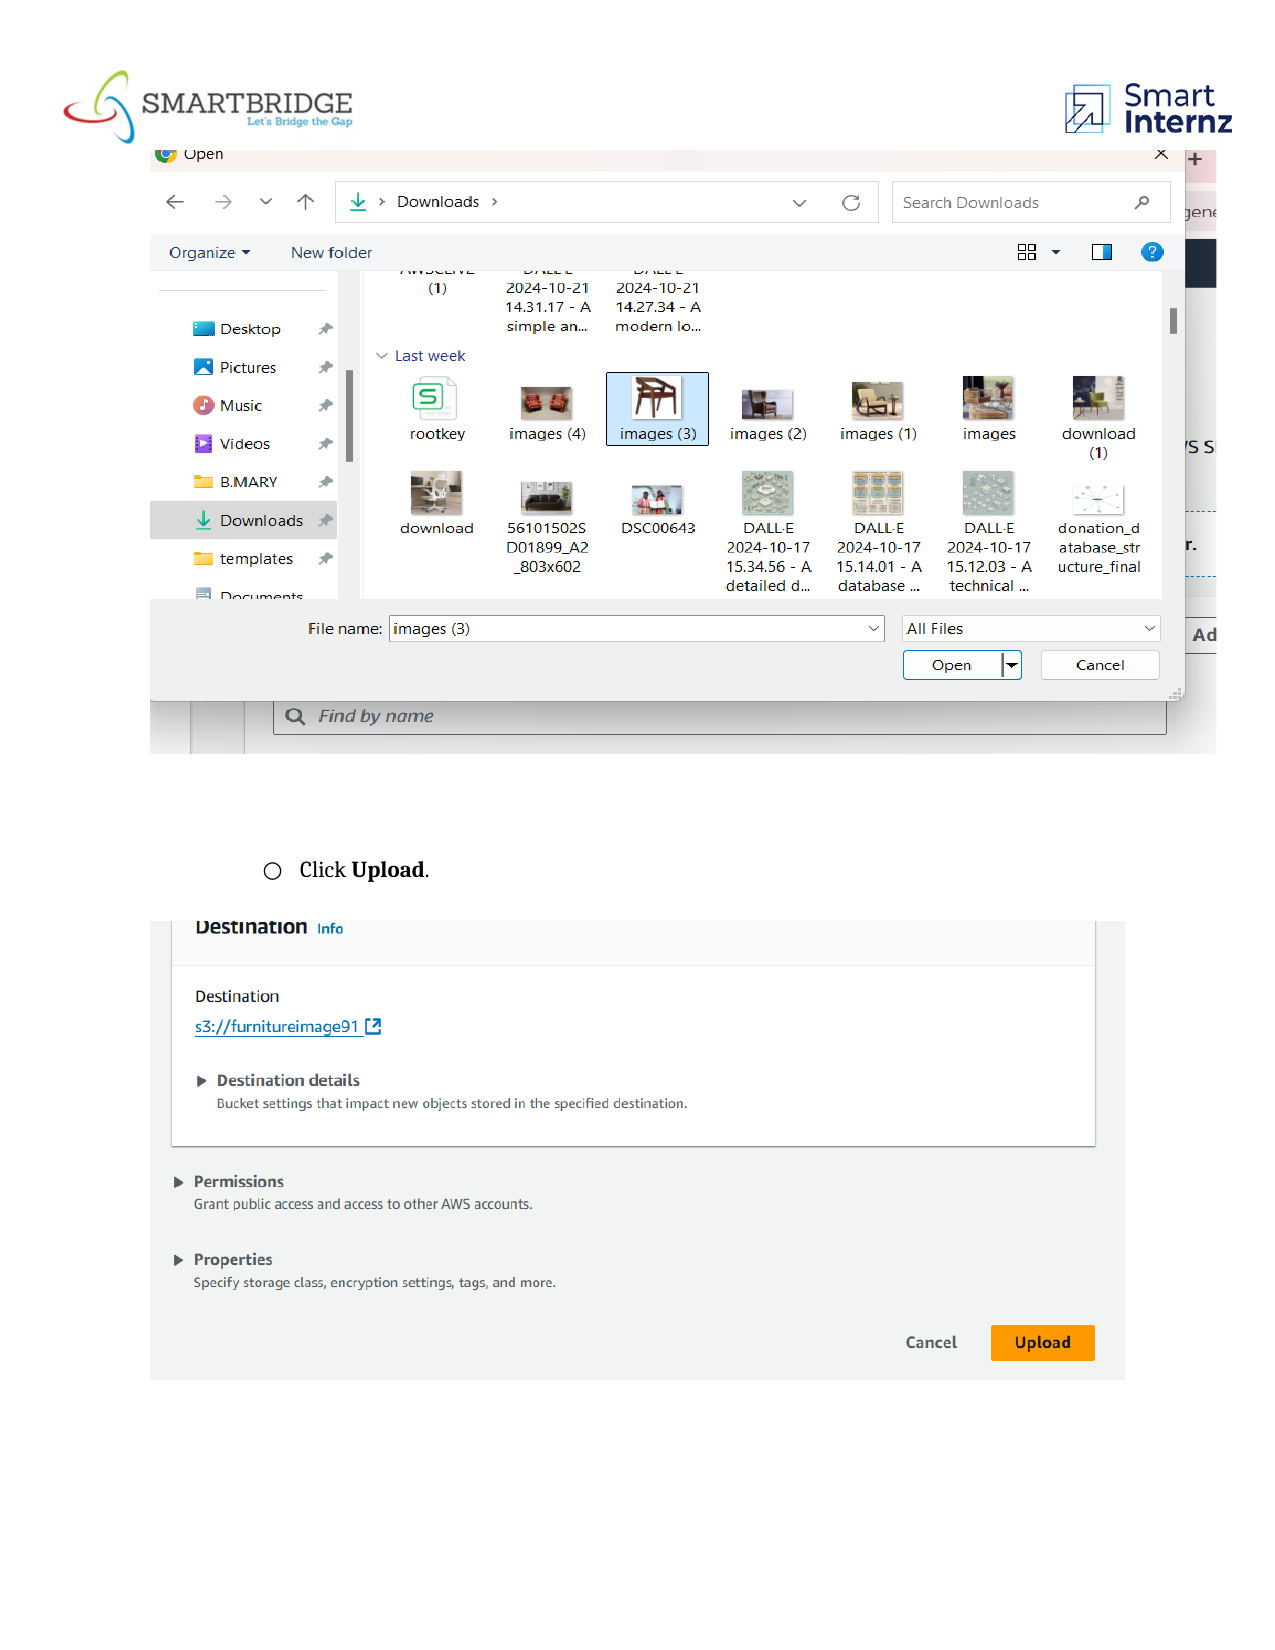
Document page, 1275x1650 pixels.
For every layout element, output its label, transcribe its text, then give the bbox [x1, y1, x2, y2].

picture [150, 150, 1217, 754]
list Click Upload. [262, 857, 1125, 883]
picture [1060, 83, 1237, 133]
picture [60, 65, 357, 149]
picture [150, 921, 1125, 1380]
